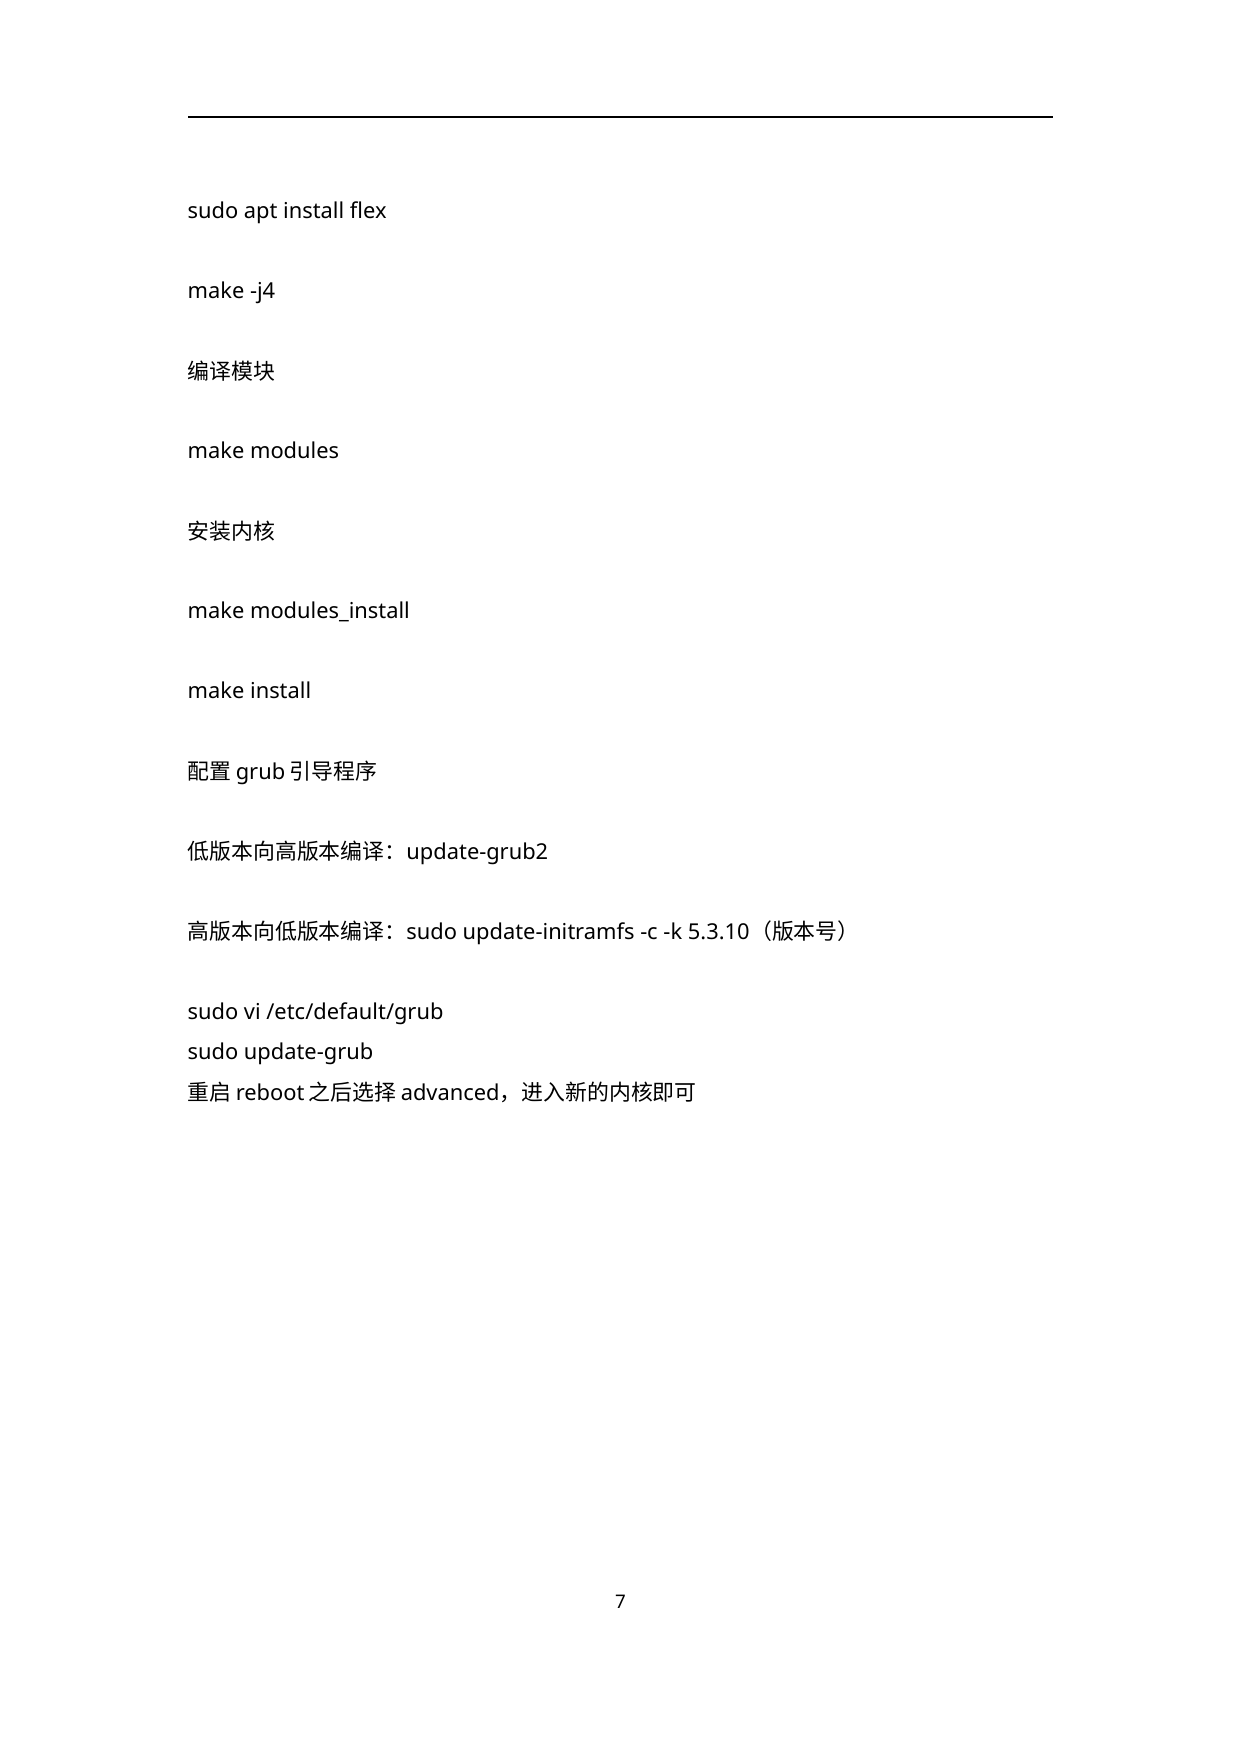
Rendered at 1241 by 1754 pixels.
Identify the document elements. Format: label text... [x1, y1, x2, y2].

text make install [187, 674, 1053, 706]
text 配置grub引导程序 [187, 753, 1053, 786]
text sudo vi /etc/default/grub [187, 994, 1053, 1027]
text 重启reboot之后选择advanced，进入新的内核即可 [187, 1074, 1053, 1107]
text make -j4 [187, 274, 1053, 306]
text make modules [187, 434, 1053, 466]
text 低版本向高版本编译：update-grub2 [187, 834, 1053, 866]
text 高版本向低版本编译：sudo update-initramfs -c -k 5.3.10（版本号） [187, 914, 1053, 947]
text 编译模块 [187, 353, 1053, 386]
text sudo apt install flex [187, 194, 1053, 226]
text sudo update-grub [187, 1034, 1053, 1067]
text make modules_install [187, 594, 1053, 626]
text 安装内核 [187, 513, 1053, 546]
